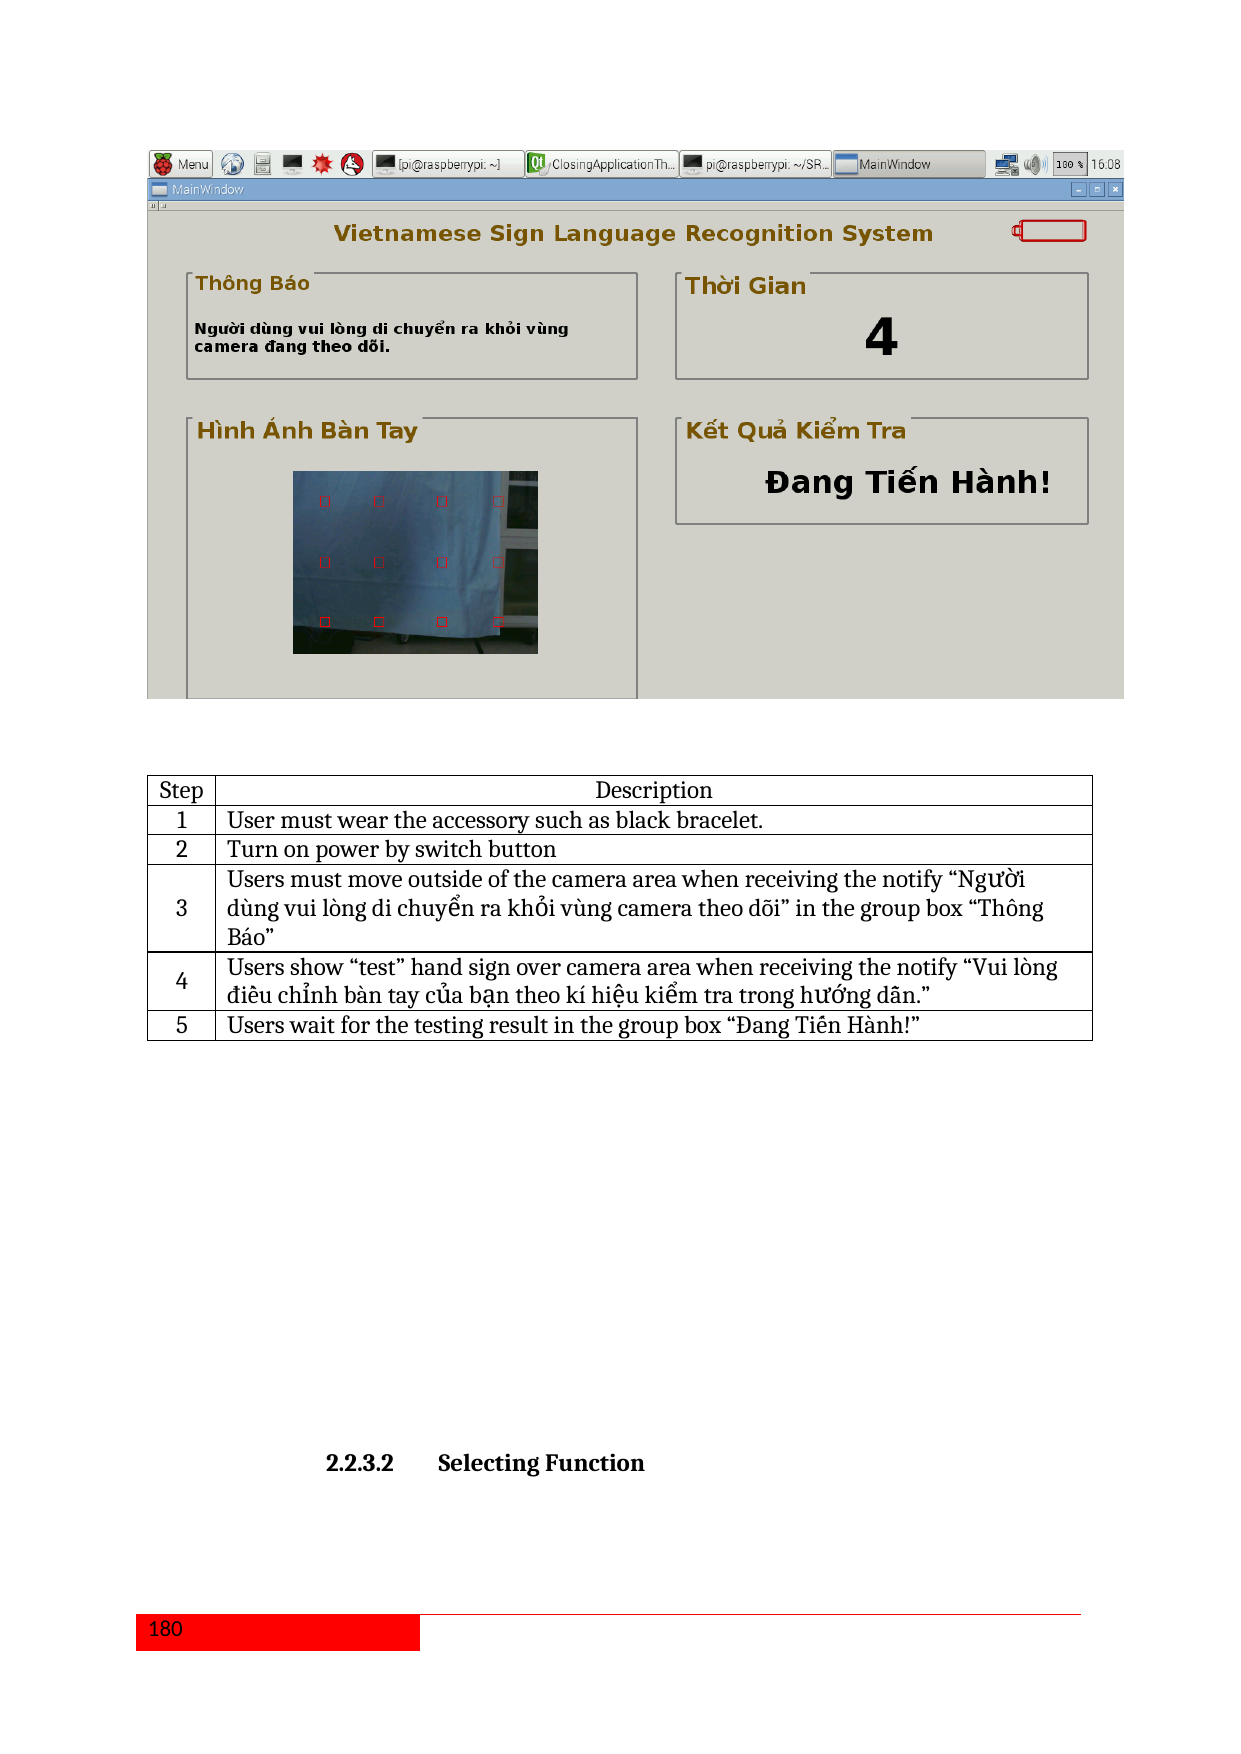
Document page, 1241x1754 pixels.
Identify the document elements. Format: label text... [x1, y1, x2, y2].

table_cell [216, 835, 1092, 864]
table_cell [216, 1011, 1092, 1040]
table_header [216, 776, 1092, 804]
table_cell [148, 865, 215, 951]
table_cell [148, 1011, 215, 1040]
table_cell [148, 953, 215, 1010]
picture [147, 150, 1124, 699]
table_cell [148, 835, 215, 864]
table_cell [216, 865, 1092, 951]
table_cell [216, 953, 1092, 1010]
subtitle Selecting Function [326, 1449, 1092, 1478]
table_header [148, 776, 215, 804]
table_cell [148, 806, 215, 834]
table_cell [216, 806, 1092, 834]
